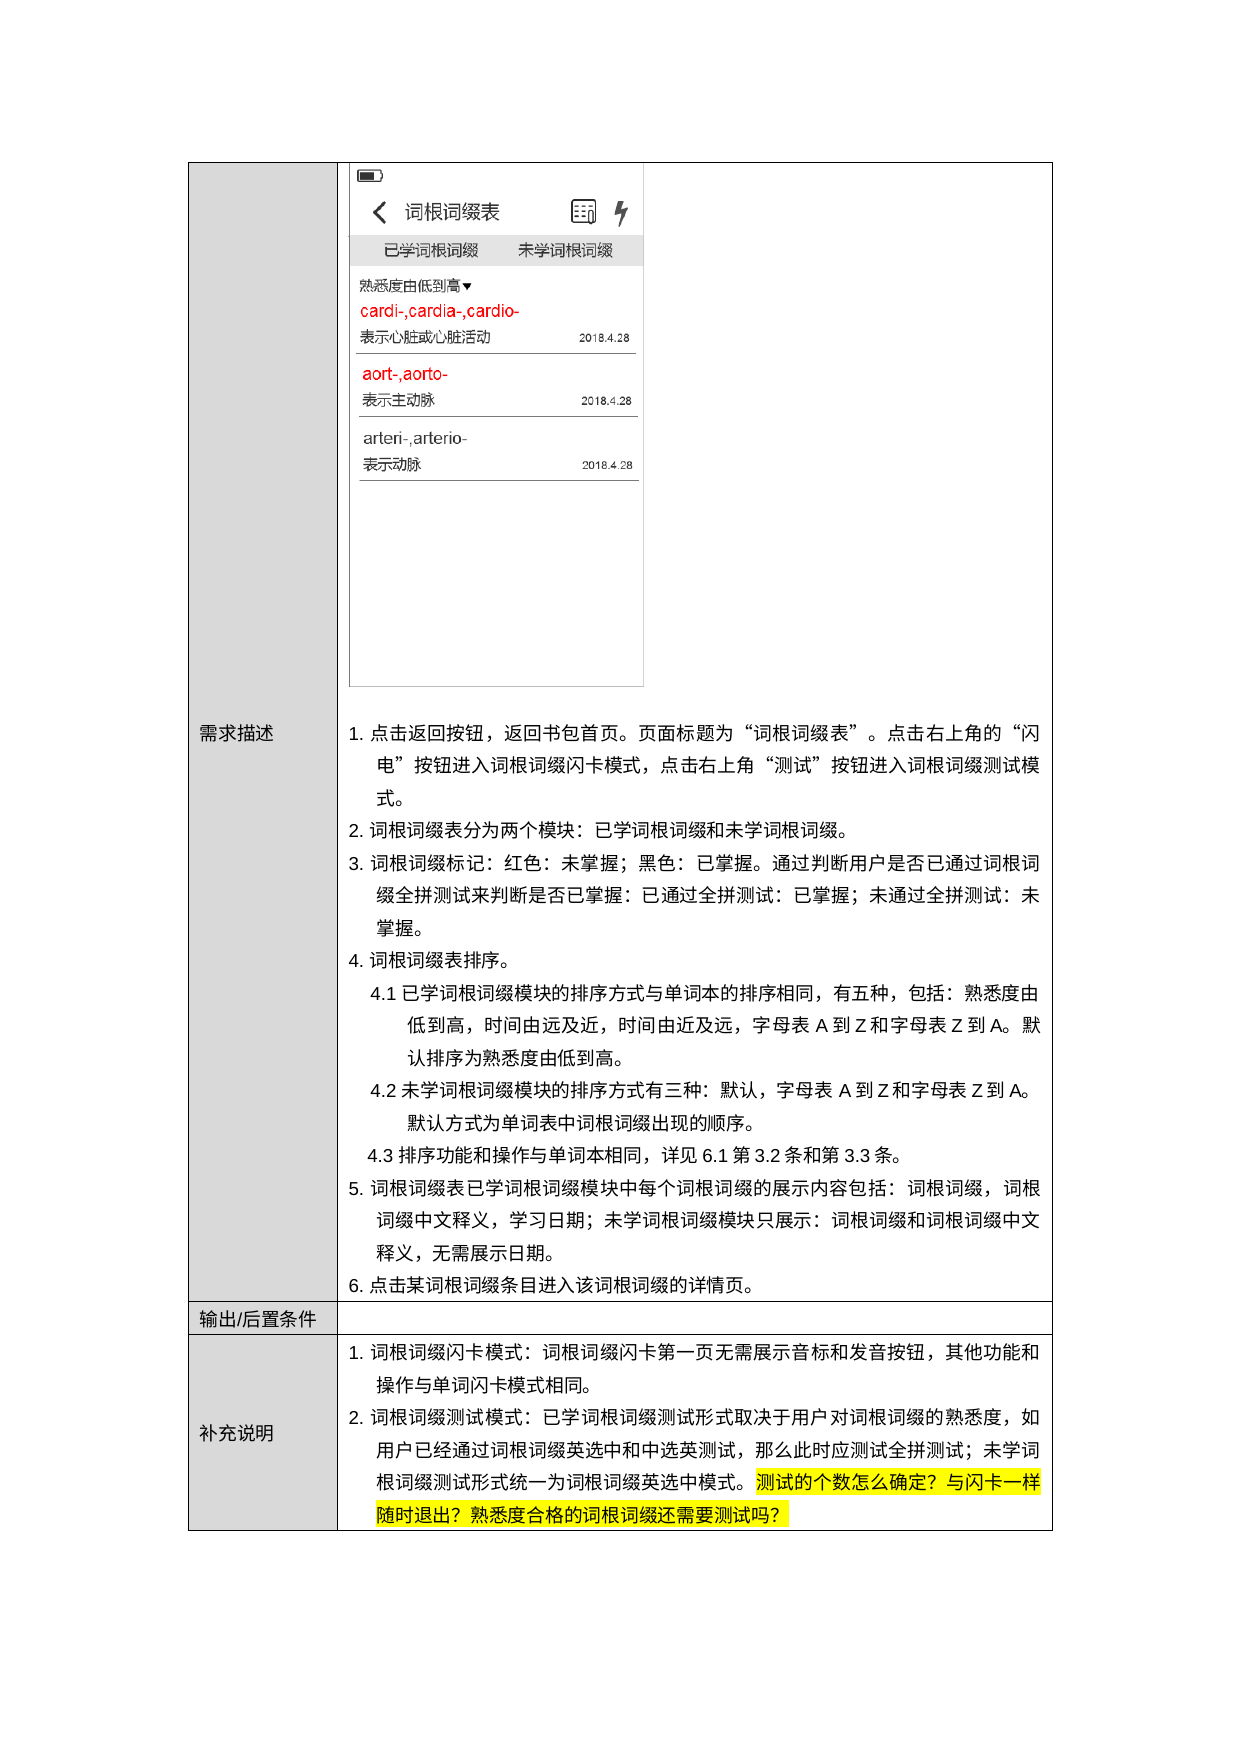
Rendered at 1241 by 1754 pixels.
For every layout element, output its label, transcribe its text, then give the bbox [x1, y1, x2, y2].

picture [348, 163, 644, 687]
table_cell 补充说明 [189, 1335, 337, 1530]
table_cell 1. 词根词缀闪卡模式：词根词缀闪卡第一页无需展示音标和发音按钮，其他功能和操作与单词闪卡模式相同。 2. 词根词缀测试模式：已学词根词缀测试形式取决于用户对词根词缀的熟悉度，如用户已经通过词根词缀英选中和中选英测试，那么此时应测试全拼测试；未学词根词缀测试形式统一为词根词缀英选中模式。测试的个数怎么确定？与闪卡一样随时退出？熟悉度合格的词根词缀还需要测试吗？ [338, 1335, 1052, 1530]
table_cell 需求描述 [189, 163, 337, 1301]
table_cell 1. 点击返回按钮，返回书包首页。页面标题为“词根词缀表”。点击右上角的“闪电”按钮进入词根词缀闪卡模式，点击右上角“测试”按钮进入词根词缀测试模式。 2. 词根词缀表分为两个模块：已学词根词缀和未学词根词缀。 3. 词根词缀标记：红色：未掌握；黑色：已掌握。通过判断用户是否已通过词根词缀全拼测试来判断是否已掌握：已通过全拼测试：已掌握；未通过全拼测试：未掌握。 4. 词根词缀表排序。 4.1 已学词根词缀模块的排序方式与单词本的排序相同，有五种，包括：熟悉度由低到高，时间由远及近，时间由近及远，字母表A到Z和字母表Z到A。默认排序为熟悉度由低到高。 4.2 未学词根词缀模块的排序方式有三种：默认，字母表A到Z和字母表Z到A。默认方式为单词表中词根词缀出现的顺序。 4.3 排序功能和操作与单词本相同，详见6.1第3.2条和第3.3条。 5. 词根词缀表已学词根词缀模块中每个词根词缀的展示内容包括：词根词缀，词根词缀中文释义，学习日期；未学词根词缀模块只展示：词根词缀和词根词缀中文释义，无需展示日期。 6. 点击某词根词缀条目进入该词根词缀的详情页。 [338, 163, 1052, 1301]
table_cell 输出/后置条件 [189, 1302, 337, 1334]
table_cell [338, 1302, 1052, 1334]
